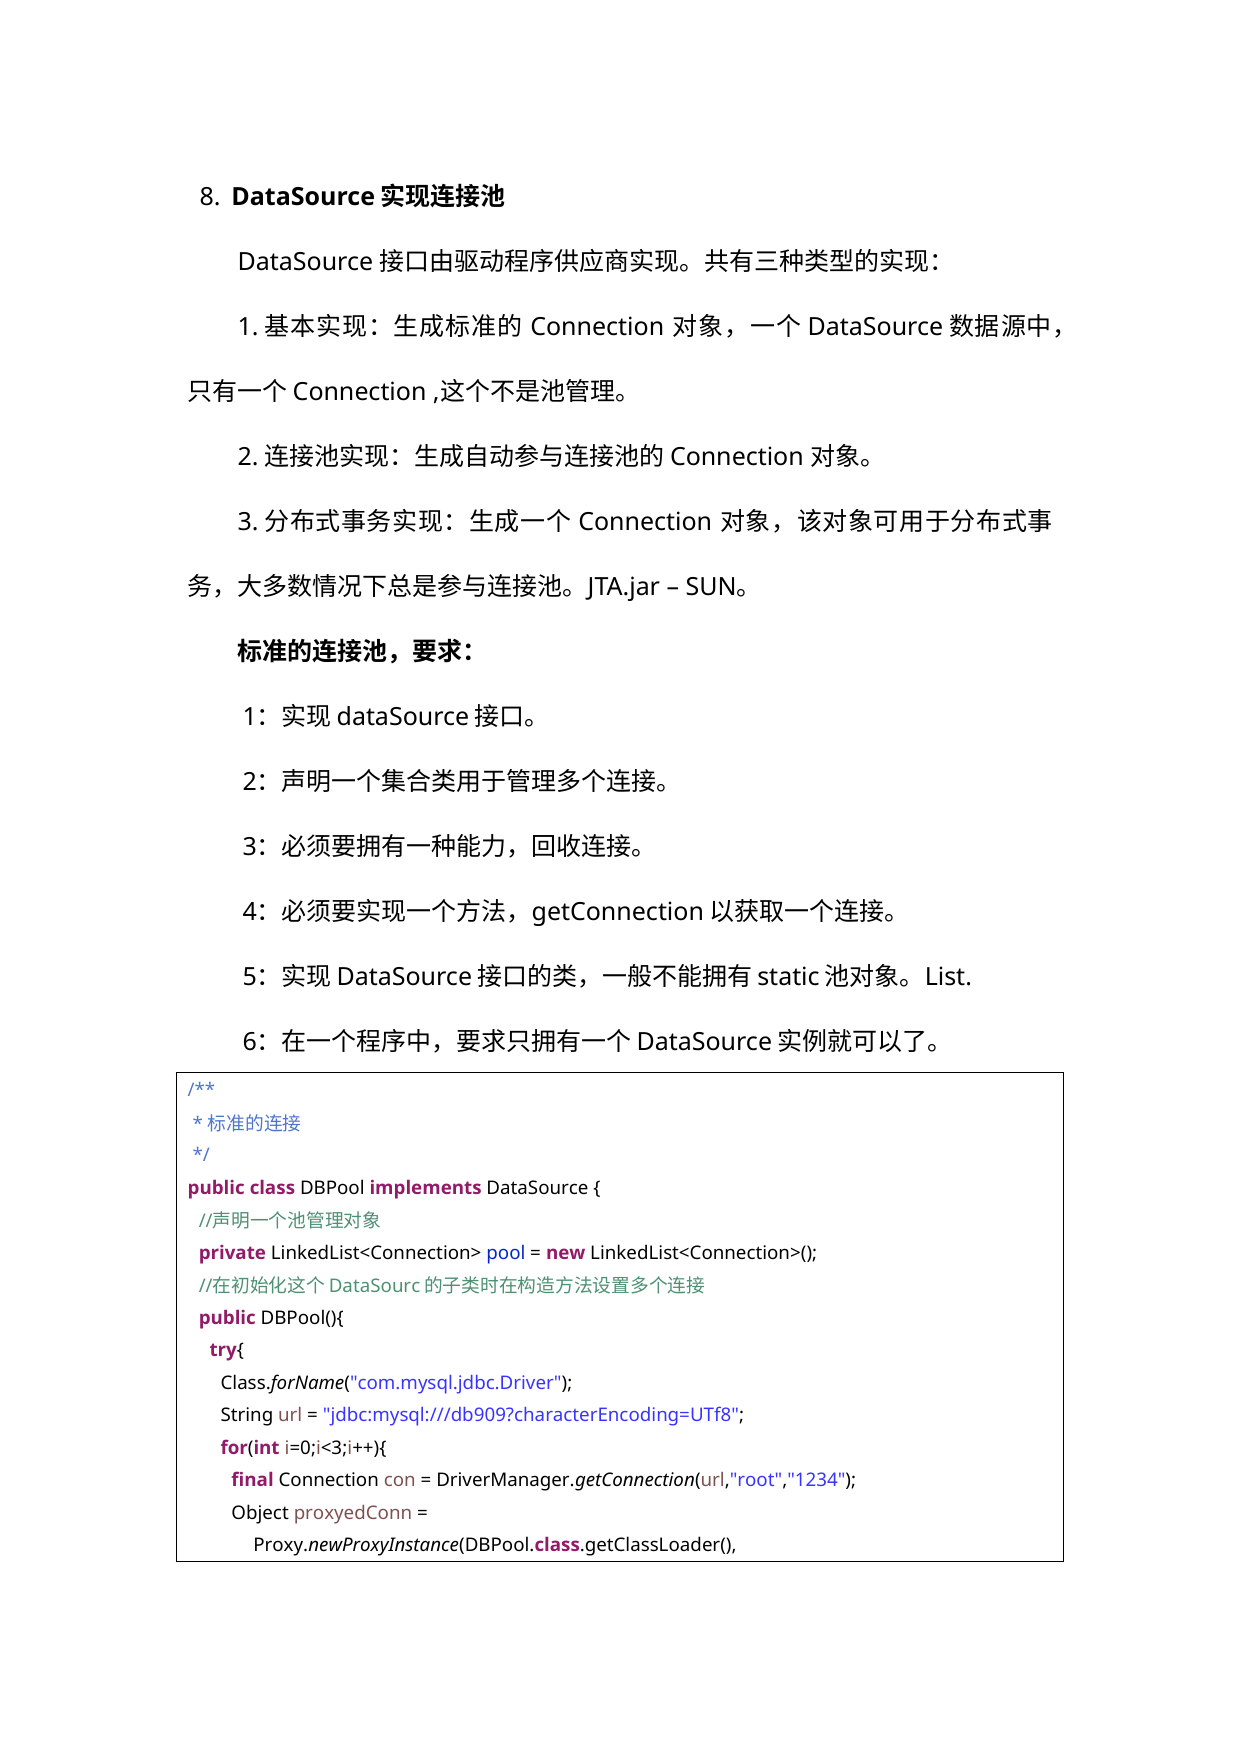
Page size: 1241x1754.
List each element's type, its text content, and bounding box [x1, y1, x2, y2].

text 3：必须要拥有一种能力，回收连接。 [187, 812, 1053, 877]
text 1. 基本实现：生成标准的 Connection 对象，一个DataSource数据源中，只有一个Connection ,这个不是池管理。 [187, 292, 1053, 422]
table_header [177, 1073, 1063, 1561]
text 2：声明一个集合类用于管理多个连接。 [187, 747, 1053, 812]
text 1：实现dataSource接口。 [187, 682, 1053, 747]
text 标准的连接池，要求： [187, 617, 1053, 682]
text 2. 连接池实现：生成自动参与连接池的 Connection 对象。 [187, 422, 1053, 487]
list DataSource实现连接池 [199, 162, 1053, 227]
text 6：在一个程序中，要求只拥有一个DataSource实例就可以了。 [187, 1007, 1053, 1072]
text 4：必须要实现一个方法，getConnection以获取一个连接。 [187, 877, 1053, 942]
text 5：实现DataSource接口的类，一般不能拥有static池对象。List. [187, 942, 1053, 1007]
text 3. 分布式事务实现：生成一个 Connection 对象，该对象可用于分布式事务，大多数情况下总是参与连接池。JTA.jar – SUN。 [187, 487, 1053, 617]
text DataSource 接口由驱动程序供应商实现。共有三种类型的实现： [187, 227, 1053, 292]
